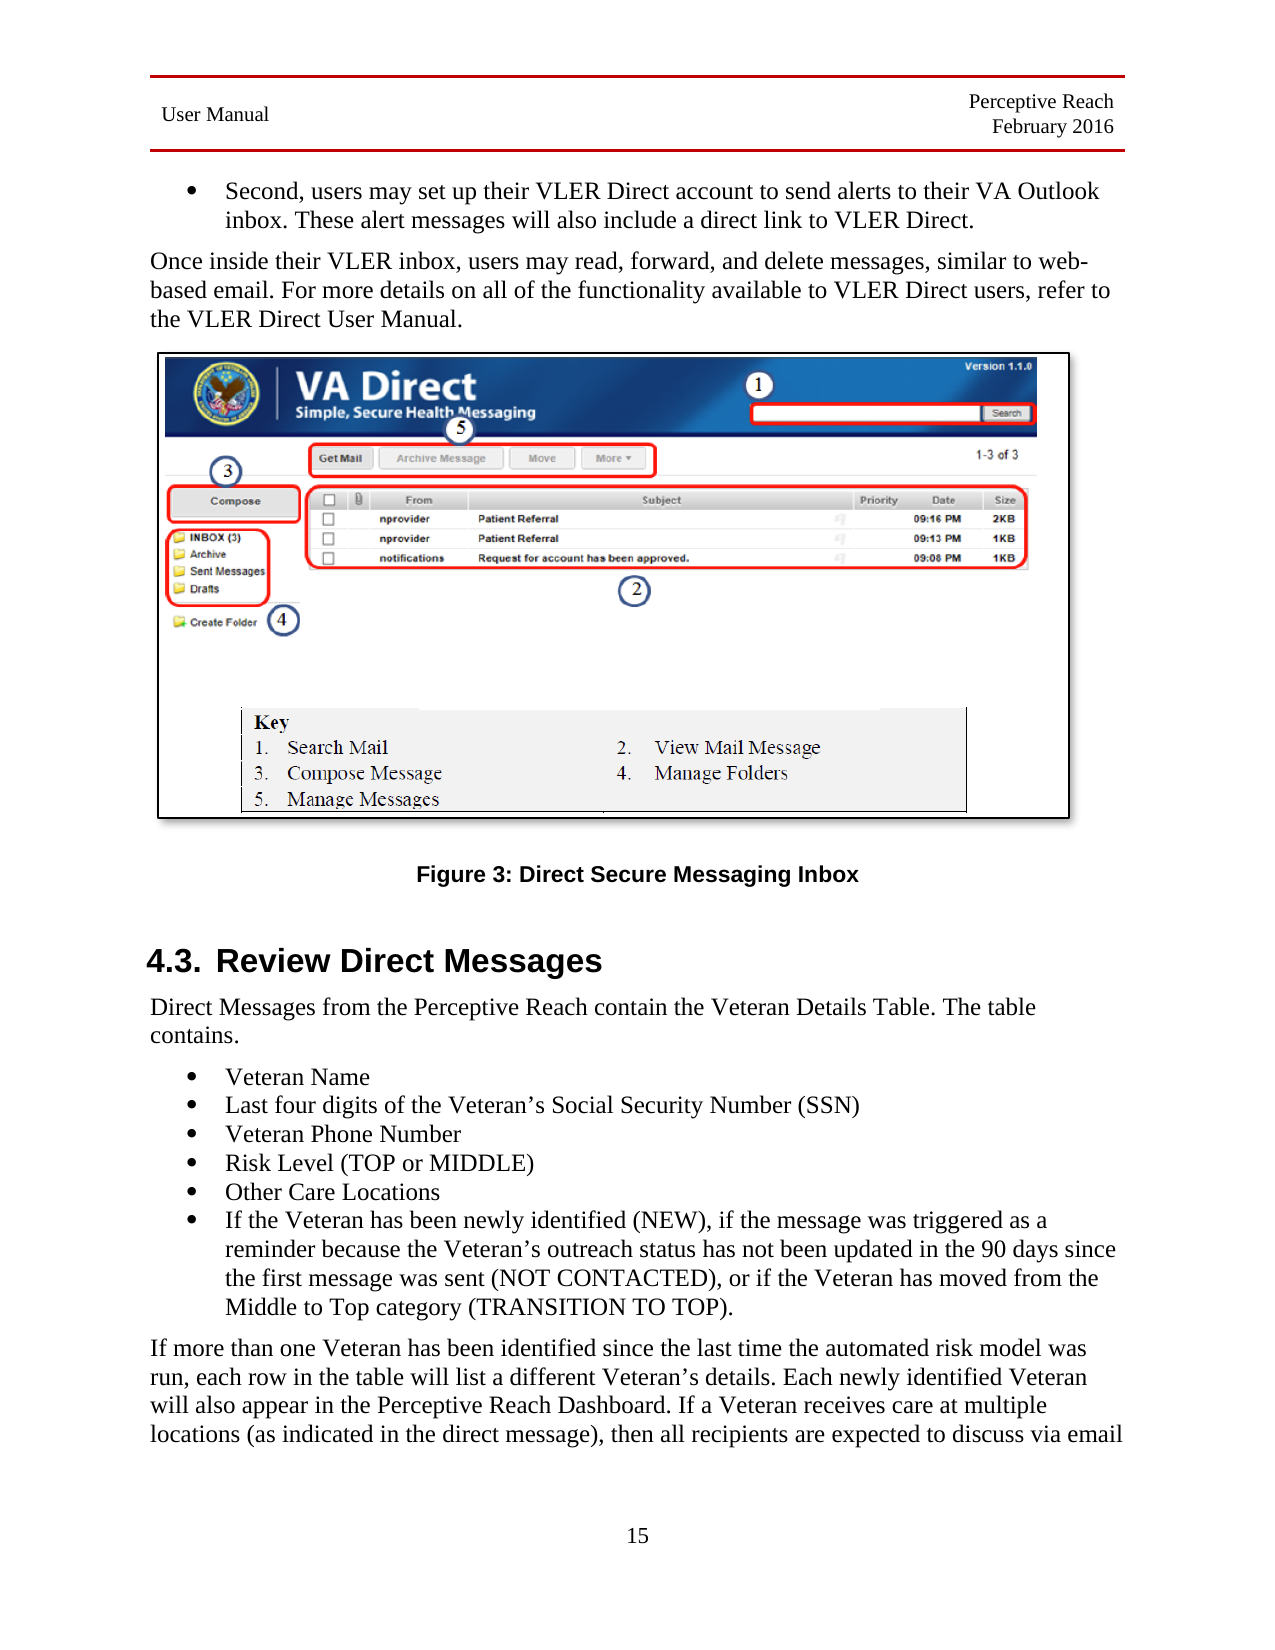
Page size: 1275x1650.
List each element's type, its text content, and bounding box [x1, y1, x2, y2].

text Once inside their VLER inbox, users may read, forward, and delete messages, similar to web-based email. For more details on all of the functionality available to VLER Direct users, refer to the VLER Direct User Manual. [150, 246, 1125, 332]
list If the Veteran has been newly identified (NEW), if the message was triggered as a reminder because the Veteran’s outreach status has not been updated in the 90 days since the first message was sent (NOT CONTACTED), or if the Veteran has moved from the Middle to Top category (TRANSITION TO TOP). [187, 1205, 1125, 1320]
text Direct Messages from the Perceptive Reach contain the Veteran Details Table. The table contains. [150, 992, 1125, 1049]
list Veteran Phone Number [187, 1119, 1125, 1148]
list Last four digits of the Veteran’s Social Security Number (SSN) [187, 1090, 1125, 1119]
list Second, users may set up their VLER Direct account to send alerts to their VA Outlook inbox. These alert messages will also include a direct link to VLER Direct. [187, 176, 1125, 234]
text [150, 1333, 1125, 1448]
subtitle Review Direct Messages [146, 941, 1125, 979]
list Other Care Locations [187, 1177, 1125, 1205]
list Veteran Name [187, 1062, 1125, 1090]
list Risk Level (TOP or MIDDLE) [187, 1148, 1125, 1177]
text Figure 3: Direct Secure Messaging Inbox [150, 861, 1125, 887]
picture [159, 354, 1068, 817]
